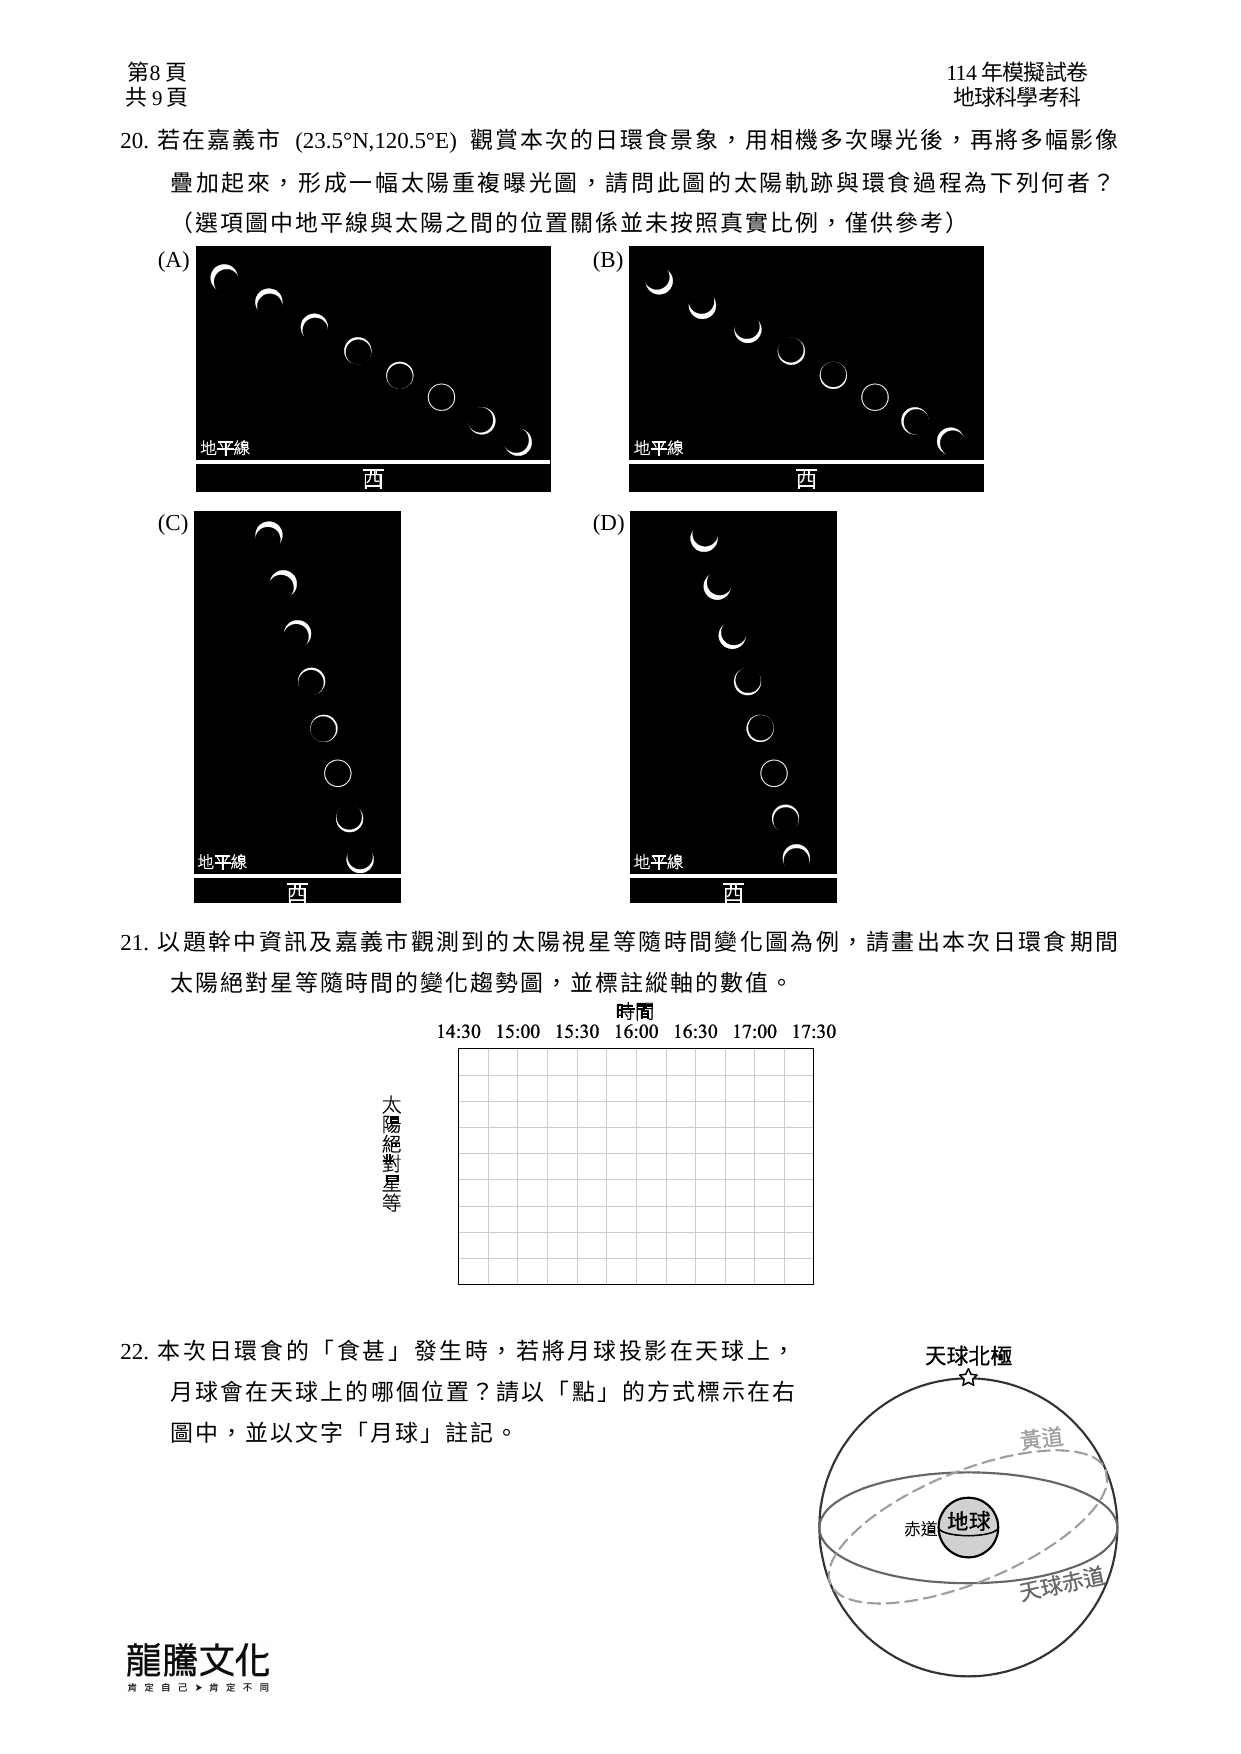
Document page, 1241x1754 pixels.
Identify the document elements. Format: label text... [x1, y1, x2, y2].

text 21. 以題幹中資訊及嘉義市觀測到的太陽視星等隨時間變化圖為例，請畫出本次日環食期間太陽絕對星等隨時間的變化趨勢圖，並標註縱軸的數值。 [120, 920, 1120, 1002]
text 20. 若在嘉義市(23.5°N,120.5°E)觀賞本次的日環食景象，用相機多次曝光後，再將多幅影像疊加起來，形成一幅太陽重複曝光圖，請問此圖的太陽軌跡與環食過程為下列何者？（選項圖中地平線與太陽之間的位置關係並未按照真實比例，僅供參考） [120, 119, 1120, 242]
text (C) (D) [158, 509, 1120, 908]
text (A) (B) [158, 246, 1120, 497]
picture [118, 1641, 274, 1695]
text 22. 本次日環食的「食甚」發生時，若將月球投影在天球上，月球會在天球上的哪個位置？請以「點」的方式標示在右圖中，並以文字「月球」註記。 [120, 1329, 1120, 1452]
